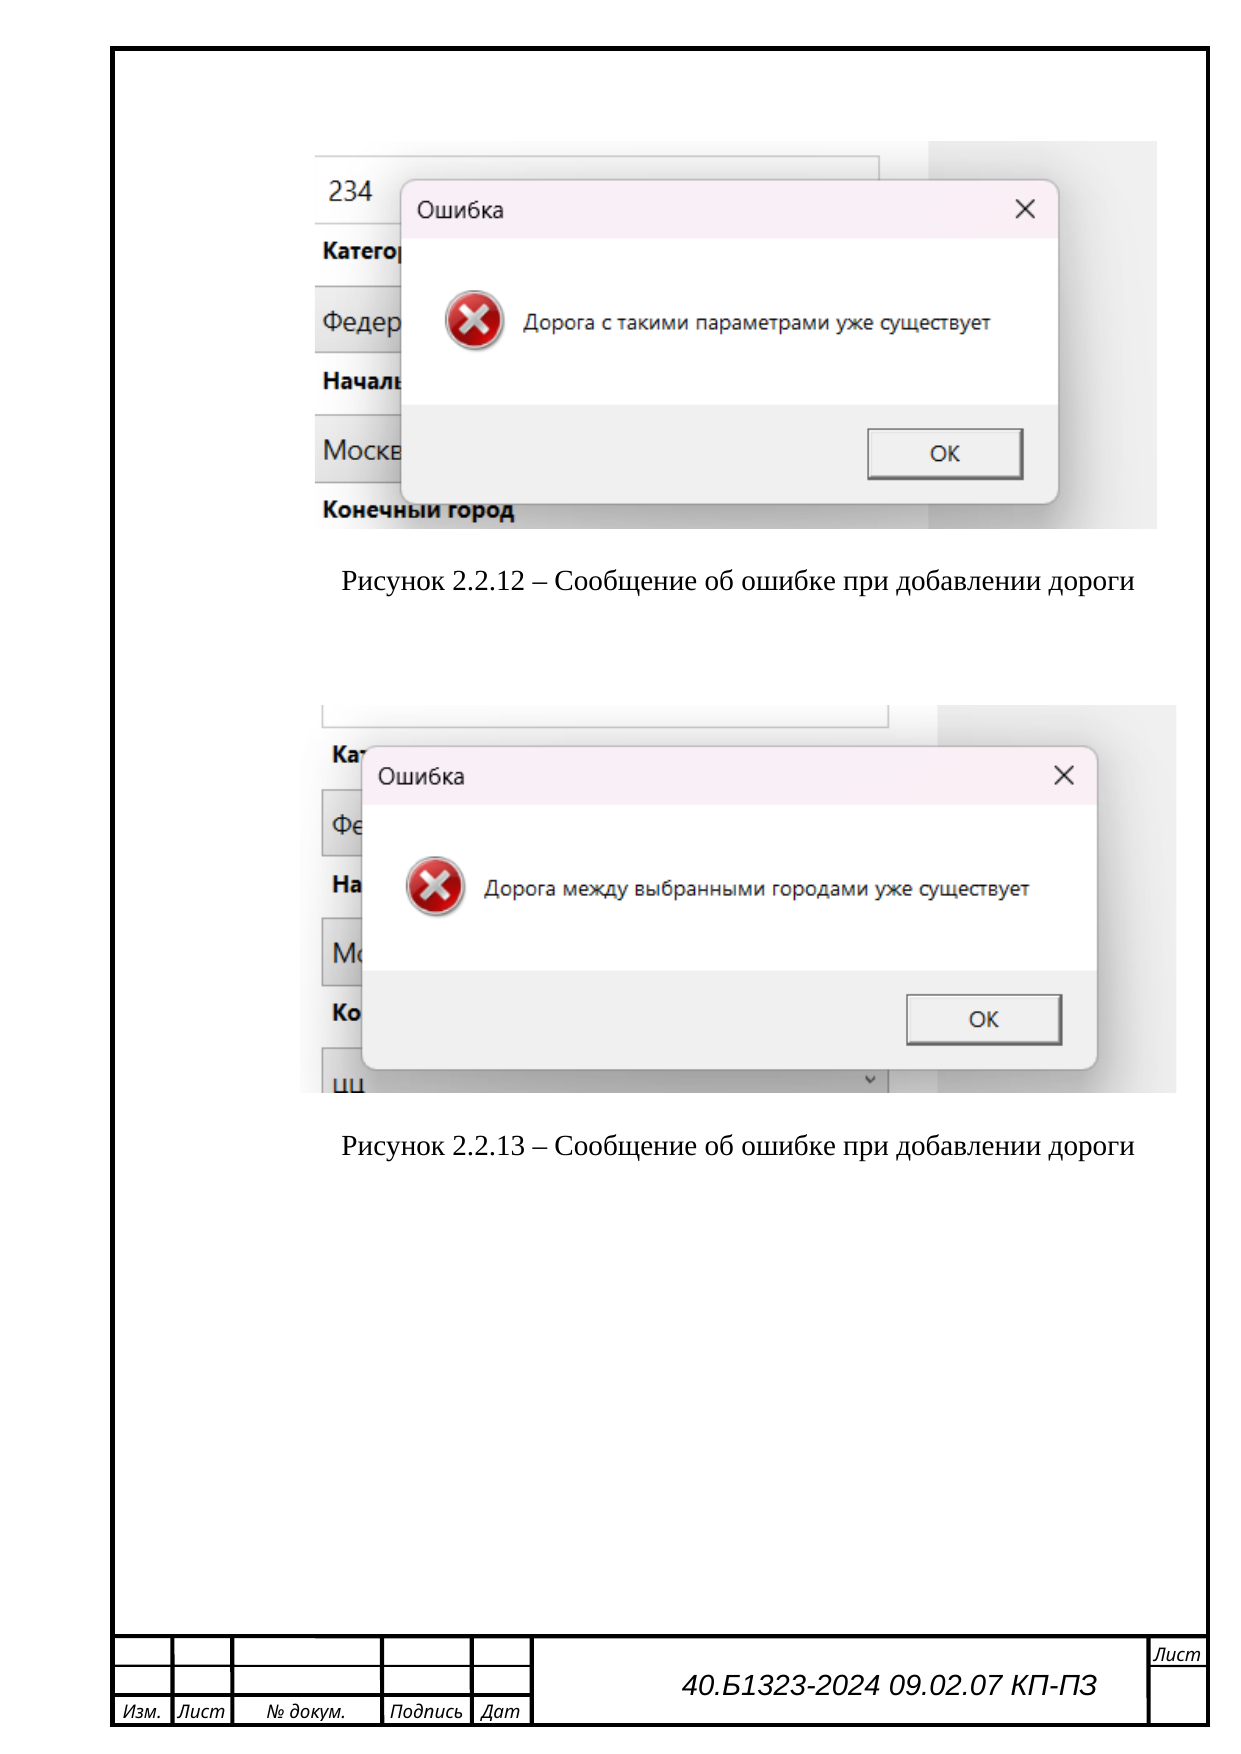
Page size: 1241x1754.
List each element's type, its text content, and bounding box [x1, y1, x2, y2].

text Рисунок 2.2.12 – Сообщение об ошибке при добавлении дороги [236, 563, 1181, 597]
text Рисунок 2.2.13 – Сообщение об ошибке при добавлении дороги [236, 1128, 1181, 1161]
picture [314, 141, 1157, 529]
picture [300, 705, 1177, 1093]
